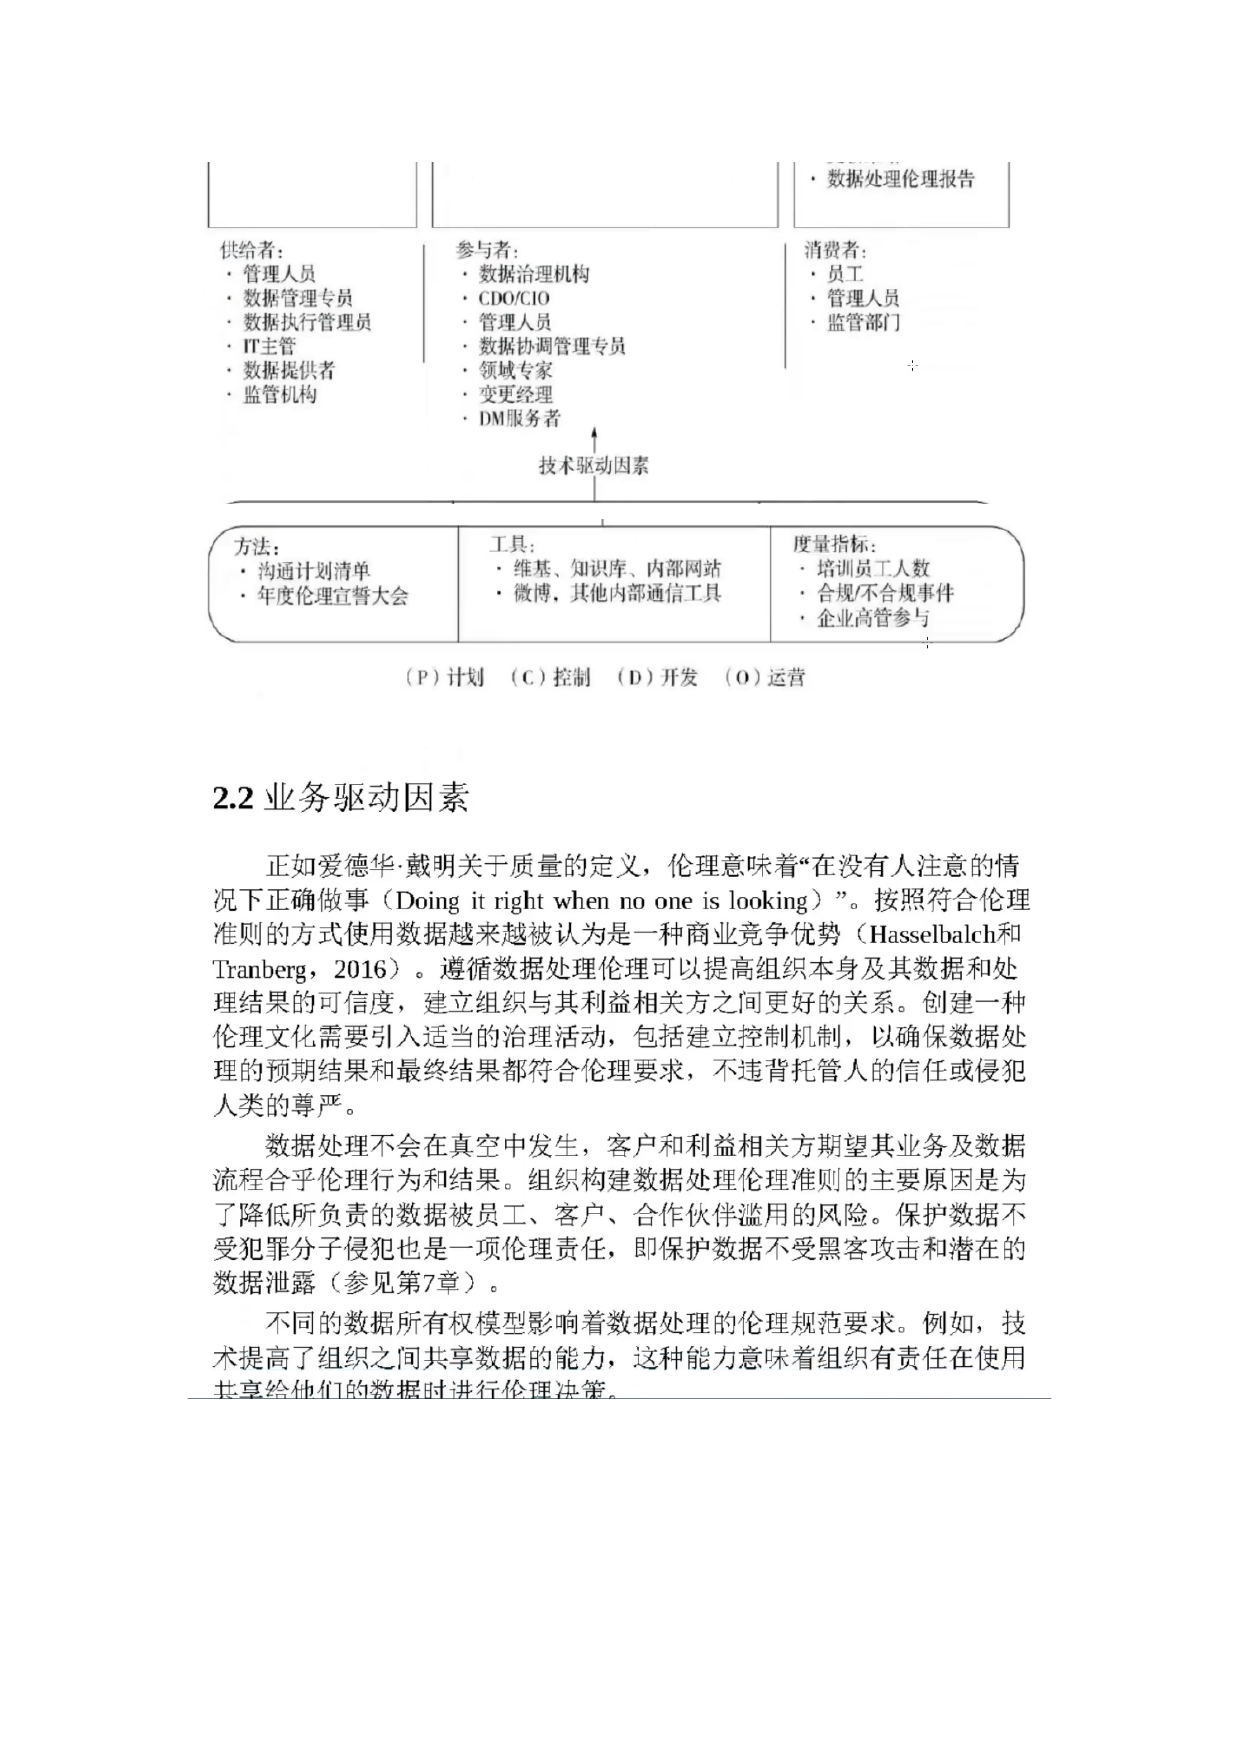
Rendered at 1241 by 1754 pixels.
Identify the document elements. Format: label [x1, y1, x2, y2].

picture [187, 162, 1053, 504]
picture [187, 747, 1052, 1399]
picture [187, 519, 1052, 746]
